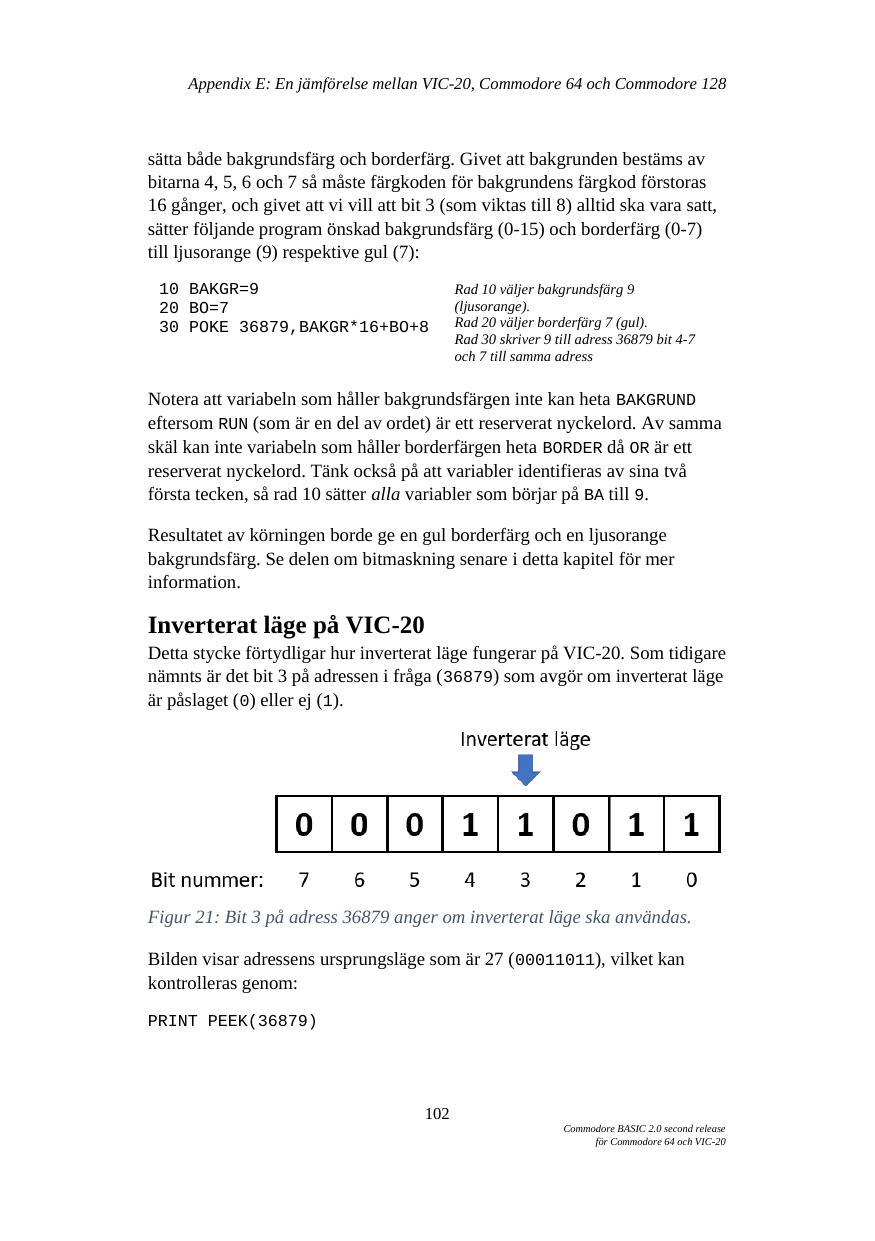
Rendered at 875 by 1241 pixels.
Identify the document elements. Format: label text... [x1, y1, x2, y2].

text Notera att variabeln som håller bakgrundsfärgen inte kan heta BAKGRUND eftersom RUN (som är en del av ordet) är ett reserverat nyckelord. Av samma skäl kan inte variabeln som håller borderfärgen heta BORDER då OR är ett reserverat nyckelord. Tänk också på att variabler identifieras av sina två första tecken, så rad 10 sätter alla variabler som börjar på BA till 9. [148, 364, 726, 506]
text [148, 148, 726, 262]
text Detta stycke förtydligar hur inverterat läge fungerar på VIC-20. Som tidigare nämnts är det bit 3 på adressen i fråga (36879) som avgör om inverterat läge är påslaget (0) eller ej (1). [148, 642, 726, 712]
text Resultatet av körningen borde ge en gul borderfärg och en ljusorange bakgrundsfärg. Se delen om bitmaskning senare i detta kapitel för mer information. [148, 524, 726, 592]
text PRINT PEEK(36879) [148, 1012, 726, 1031]
subtitle Inverterat läge på VIC-20 [148, 611, 726, 639]
picture [147, 730, 727, 888]
table_header 10 BAKGR=9 20 BO=7 30 POKE 36879,BAKGR*16+BO+8 [148, 281, 443, 364]
table_header Rad 10 väljer bakgrundsfärg 9 (ljusorange). Rad 20 väljer borderfärg 7 (gul). Rad 30 skriver 9 till adress 36879 bit 4-7 och 7 till samma adress [443, 281, 725, 364]
text Bilden visar adressens ursprungsläge som är 27 (00011011), vilket kan kontrolleras genom: [148, 948, 726, 994]
